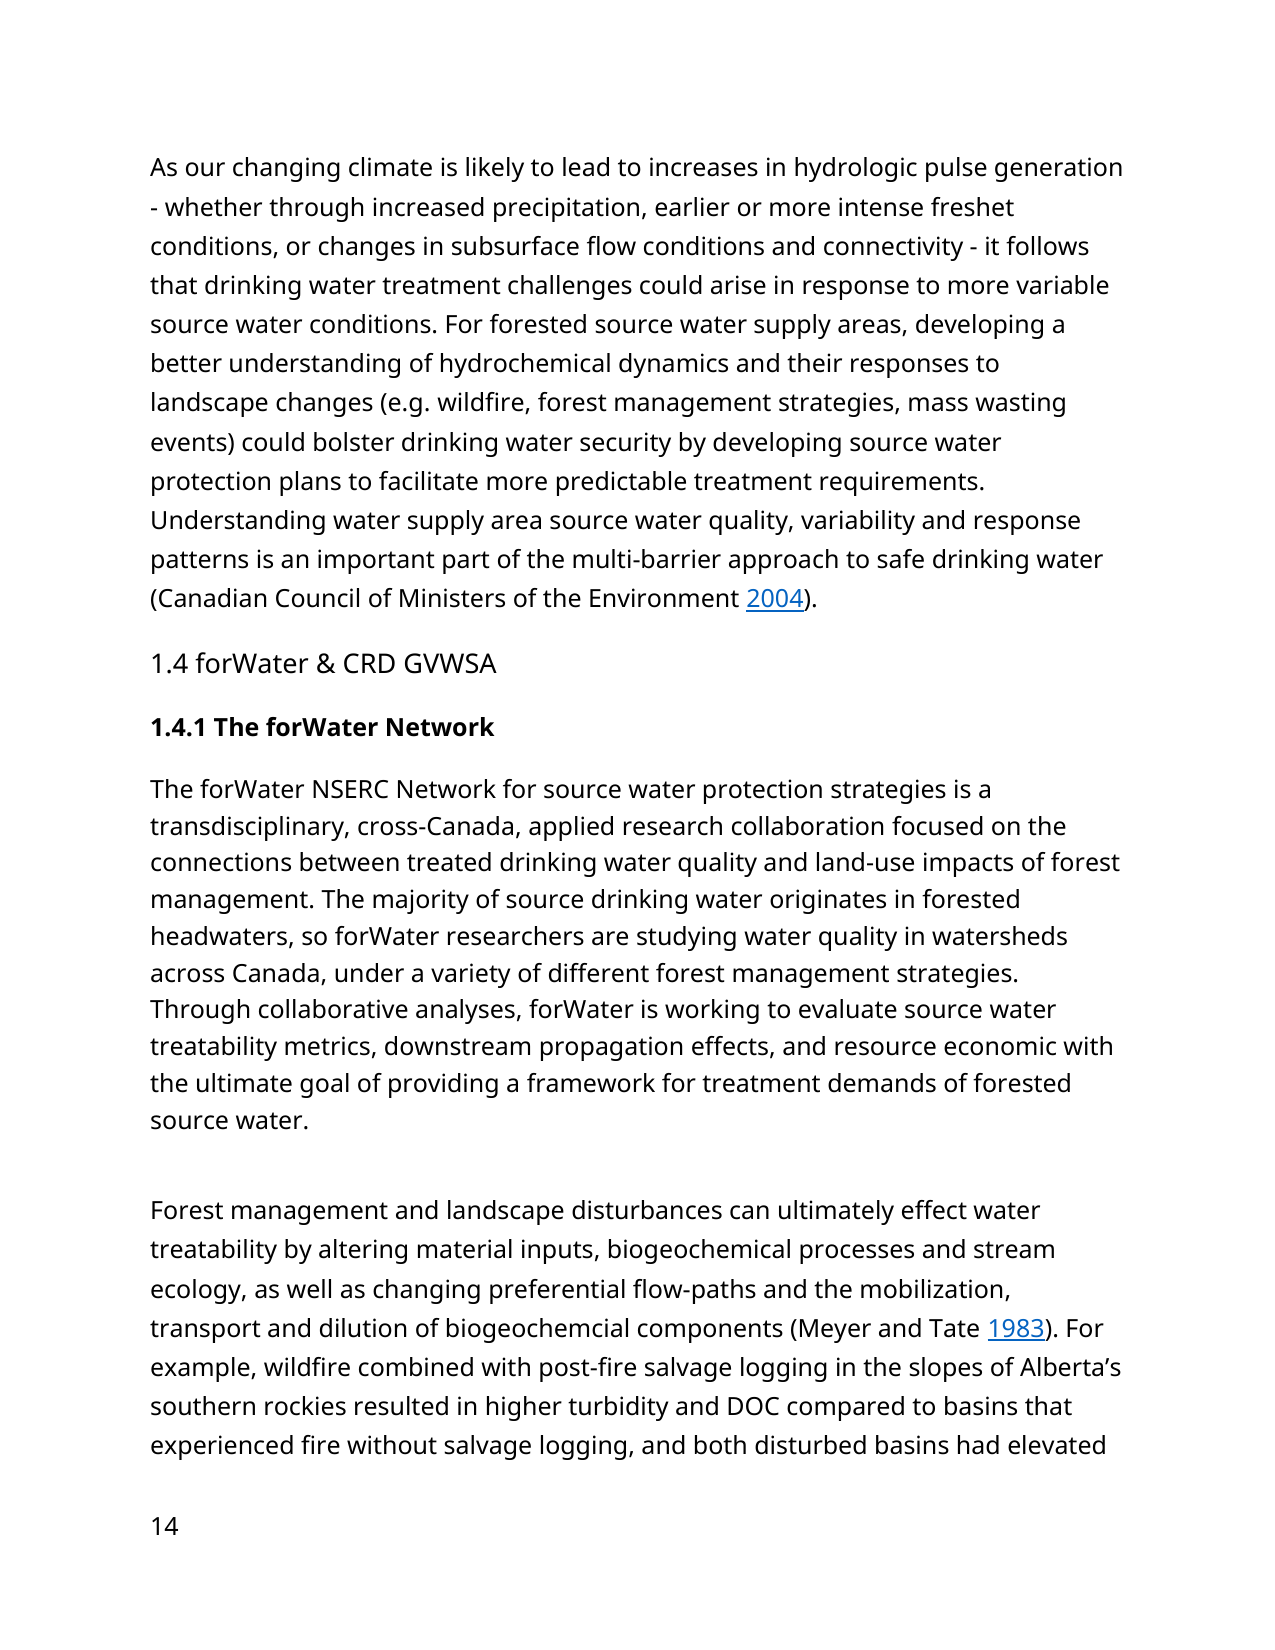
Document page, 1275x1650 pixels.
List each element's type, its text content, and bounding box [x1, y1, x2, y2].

text As our changing climate is likely to lead to increases in hydrologic pulse generation - whether through increased precipitation, earlier or more intense freshet conditions, or changes in subsurface flow conditions and connectivity - it follows that drinking water treatment challenges could arise in response to more variable source water conditions. For forested source water supply areas, developing a better understanding of hydrochemical dynamics and their responses to landscape changes (e.g. wildfire, forest management strategies, mass wasting events) could bolster drinking water security by developing source water protection plans to facilitate more predictable treatment requirements. Understanding water supply area source water quality, variability and response patterns is an important part of the multi-barrier approach to safe drinking water (Canadian Council of Ministers of the Environment 2004). [150, 150, 1125, 615]
subtitle 1.4 forWater & CRD GVWSA [150, 645, 1125, 682]
subtitle 1.4.1 The forWater Network [150, 710, 1125, 744]
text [150, 1193, 1125, 1462]
